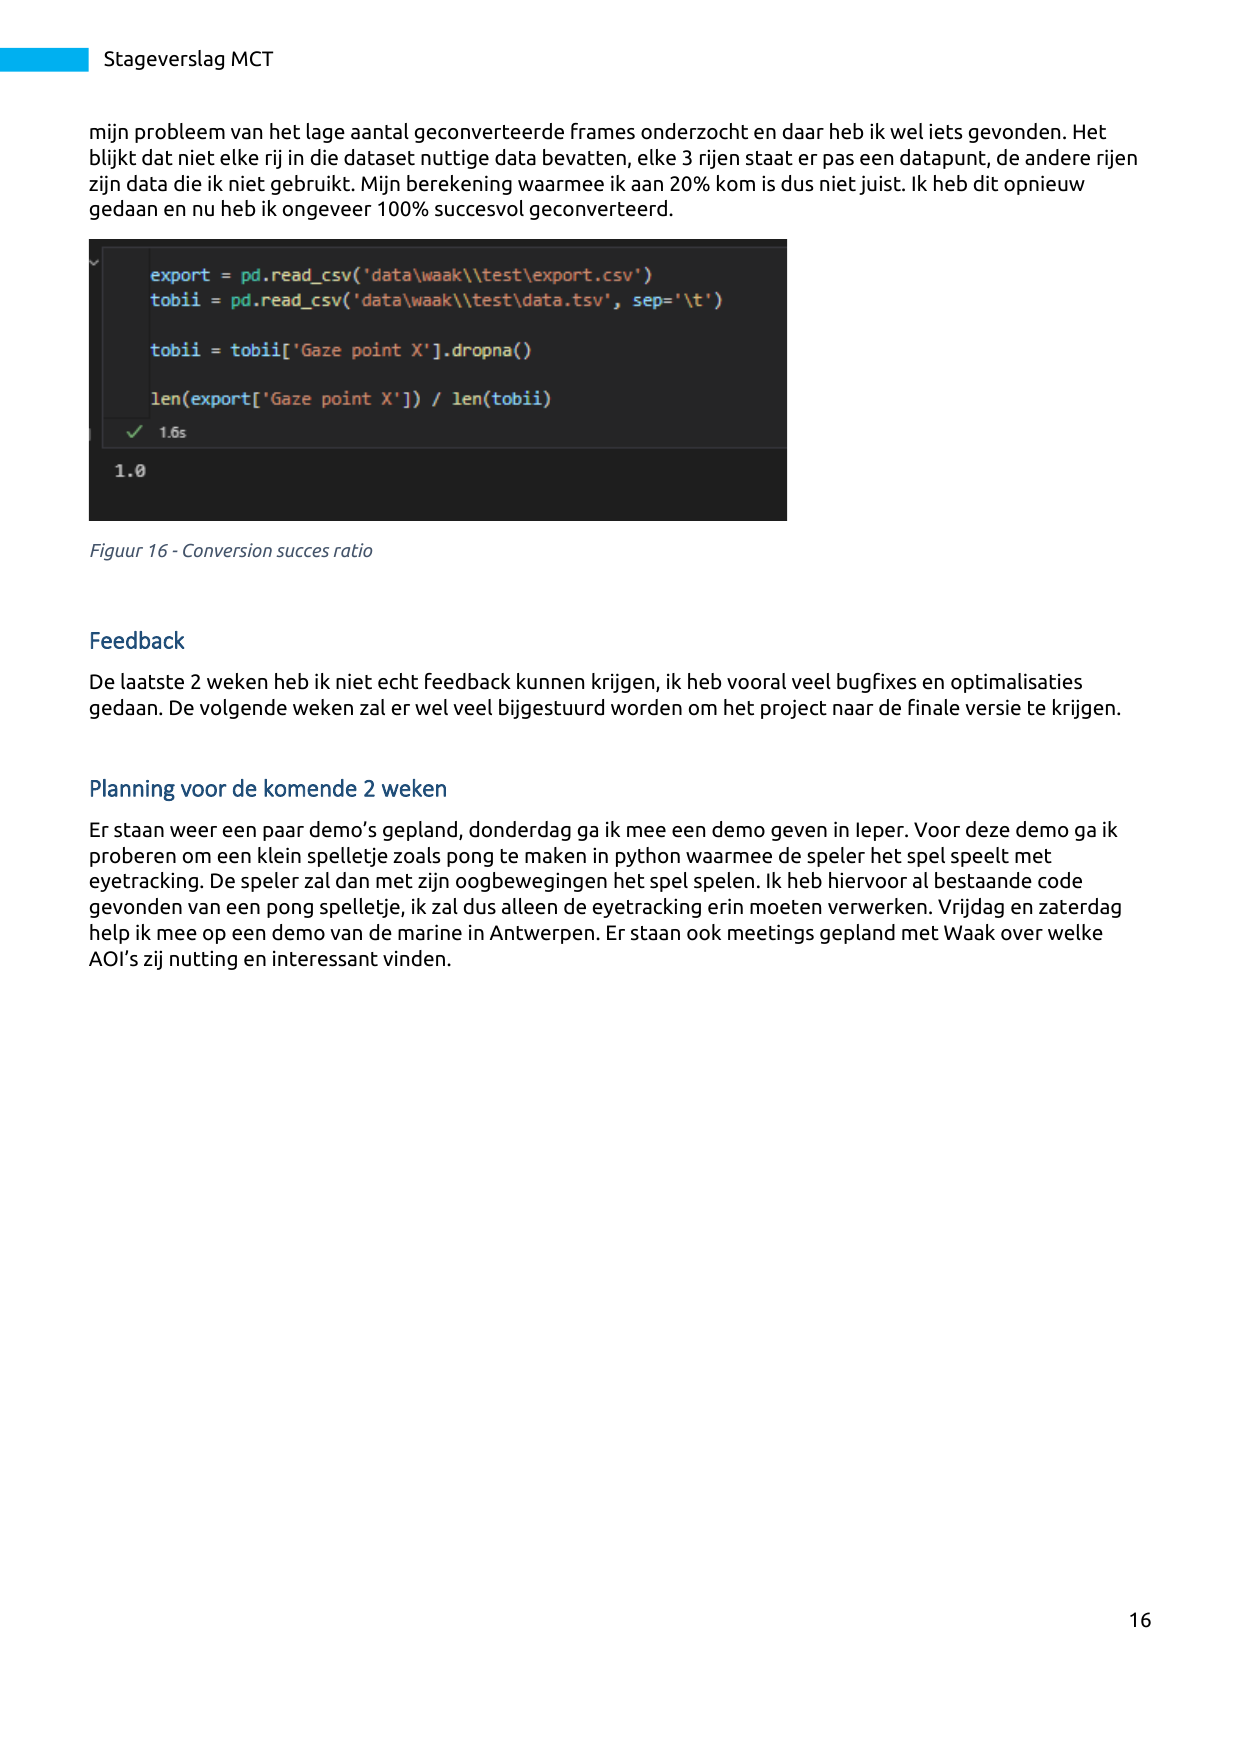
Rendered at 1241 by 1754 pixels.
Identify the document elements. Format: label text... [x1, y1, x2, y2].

subtitle Feedback [89, 624, 1152, 654]
picture [88, 239, 788, 521]
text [89, 119, 1152, 221]
text Figuur - Conversion succes ratio [89, 539, 1152, 561]
text De laatste 2 weken heb ik niet echt feedback kunnen krijgen, ik heb vooral veel bugfixes en optimalisaties gedaan. De volgende weken zal er wel veel bijgestuurd worden om het project naar de finale versie te krijgen. [89, 669, 1152, 719]
text Er staan weer een paar demo’s gepland, donderdag ga ik mee een demo geven in Ieper. Voor deze demo ga ik proberen om een klein spelletje zoals pong te maken in python waarmee de speler het spel speelt met eyetracking. De speler zal dan met zijn oogbewegingen het spel spelen. Ik heb hiervoor al bestaande code gevonden van een pong spelletje, ik zal dus alleen de eyetracking erin moeten verwerken. Vrijdag en zaterdag help ik mee op een demo van de marine in Antwerpen. Er staan ook meetings gepland met Waak over welke AOI’s zij nutting en interessant vinden. [89, 817, 1152, 970]
subtitle Planning voor de komende 2 weken [89, 772, 1152, 802]
